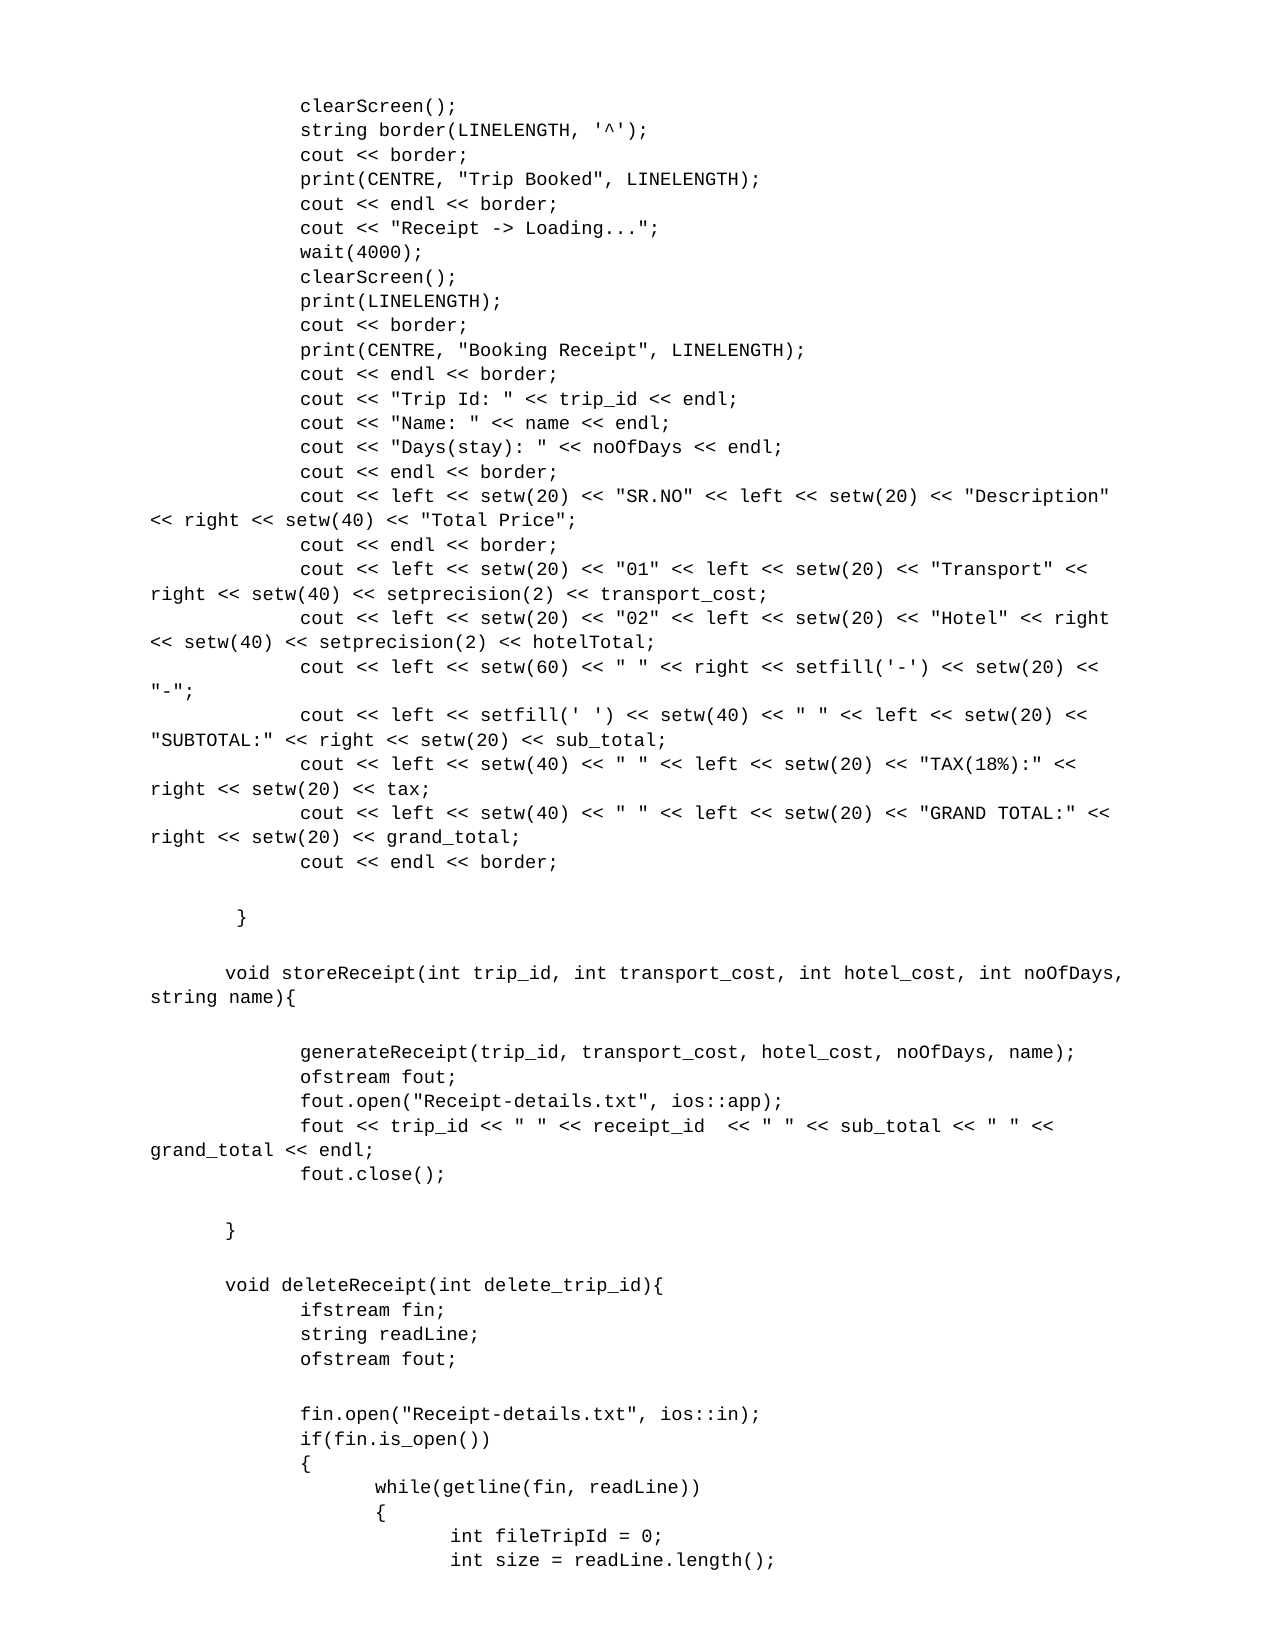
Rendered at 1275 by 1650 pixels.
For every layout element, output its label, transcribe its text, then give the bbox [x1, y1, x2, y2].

text fout << trip_id << " " << receipt_id << " " << sub_total << " " << grand_total << endl; [150, 1116, 1125, 1162]
text generateReceipt(trip_id, transport_cost, hotel_cost, noOfDays, name); [150, 1043, 1125, 1064]
text while(getline(fin, readLine)) [150, 1478, 1125, 1499]
text ifstream fin; [150, 1301, 1125, 1322]
text string readLine; [150, 1325, 1125, 1346]
text cout << "Receipt -> Loading..."; [150, 219, 1125, 240]
text clearScreen(); [150, 97, 1125, 118]
text if(fin.is_open()) [150, 1429, 1125, 1451]
text void deleteReceipt(int delete_trip_id){ [150, 1276, 1125, 1297]
text cout << left << setw(40) << " " << left << setw(20) << "GRAND TOTAL:" << right << setw(20) << grand_total; [150, 804, 1125, 849]
text cout << "Trip Id: " << trip_id << endl; [150, 389, 1125, 411]
text cout << endl << border; [150, 536, 1125, 557]
text cout << endl << border; [150, 365, 1125, 386]
text clearScreen(); [150, 267, 1125, 289]
text fout.open("Receipt-details.txt", ios::app); [150, 1092, 1125, 1113]
text cout << endl << border; [150, 462, 1125, 484]
text cout << endl << border; [150, 852, 1125, 874]
text cout << "Days(stay): " << noOfDays << endl; [150, 438, 1125, 459]
text { [150, 1454, 1125, 1475]
text ofstream fout; [150, 1349, 1125, 1371]
text int size = readLine.length(); [150, 1551, 1125, 1572]
text ofstream fout; [150, 1068, 1125, 1089]
text cout << left << setw(20) << "01" << left << setw(20) << "Transport" << right << setw(40) << setprecision(2) << transport_cost; [150, 560, 1125, 606]
text fin.open("Receipt-details.txt", ios::in); [150, 1405, 1125, 1426]
text cout << left << setw(20) << "SR.NO" << left << setw(20) << "Description" << right << setw(40) << "Total Price"; [150, 487, 1125, 532]
text print(CENTRE, "Trip Booked", LINELENGTH); [150, 170, 1125, 191]
text cout << "Name: " << name << endl; [150, 414, 1125, 435]
text cout << left << setfill(' ') << setw(40) << " " << left << setw(20) << "SUBTOTAL:" << right << setw(20) << sub_total; [150, 706, 1125, 752]
text } [150, 1221, 1125, 1242]
text cout << border; [150, 146, 1125, 167]
text fout.close(); [150, 1165, 1125, 1186]
text cout << left << setw(20) << "02" << left << setw(20) << "Hotel" << right << setw(40) << setprecision(2) << hotelTotal; [150, 609, 1125, 654]
text cout << left << setw(40) << " " << left << setw(20) << "TAX(18%):" << right << setw(20) << tax; [150, 755, 1125, 801]
text int fileTripId = 0; [150, 1527, 1125, 1548]
text cout << border; [150, 316, 1125, 337]
text } [150, 908, 1125, 929]
text { [150, 1502, 1125, 1524]
text cout << endl << border; [150, 194, 1125, 216]
text wait(4000); [150, 243, 1125, 264]
text print(LINELENGTH); [150, 292, 1125, 313]
text string border(LINELENGTH, '^'); [150, 121, 1125, 142]
text print(CENTRE, "Booking Receipt", LINELENGTH); [150, 341, 1125, 362]
text void storeReceipt(int trip_id, int transport_cost, int hotel_cost, int noOfDays, string name){ [150, 963, 1125, 1009]
text cout << left << setw(60) << " " << right << setfill('-') << setw(20) << "-"; [150, 657, 1125, 703]
